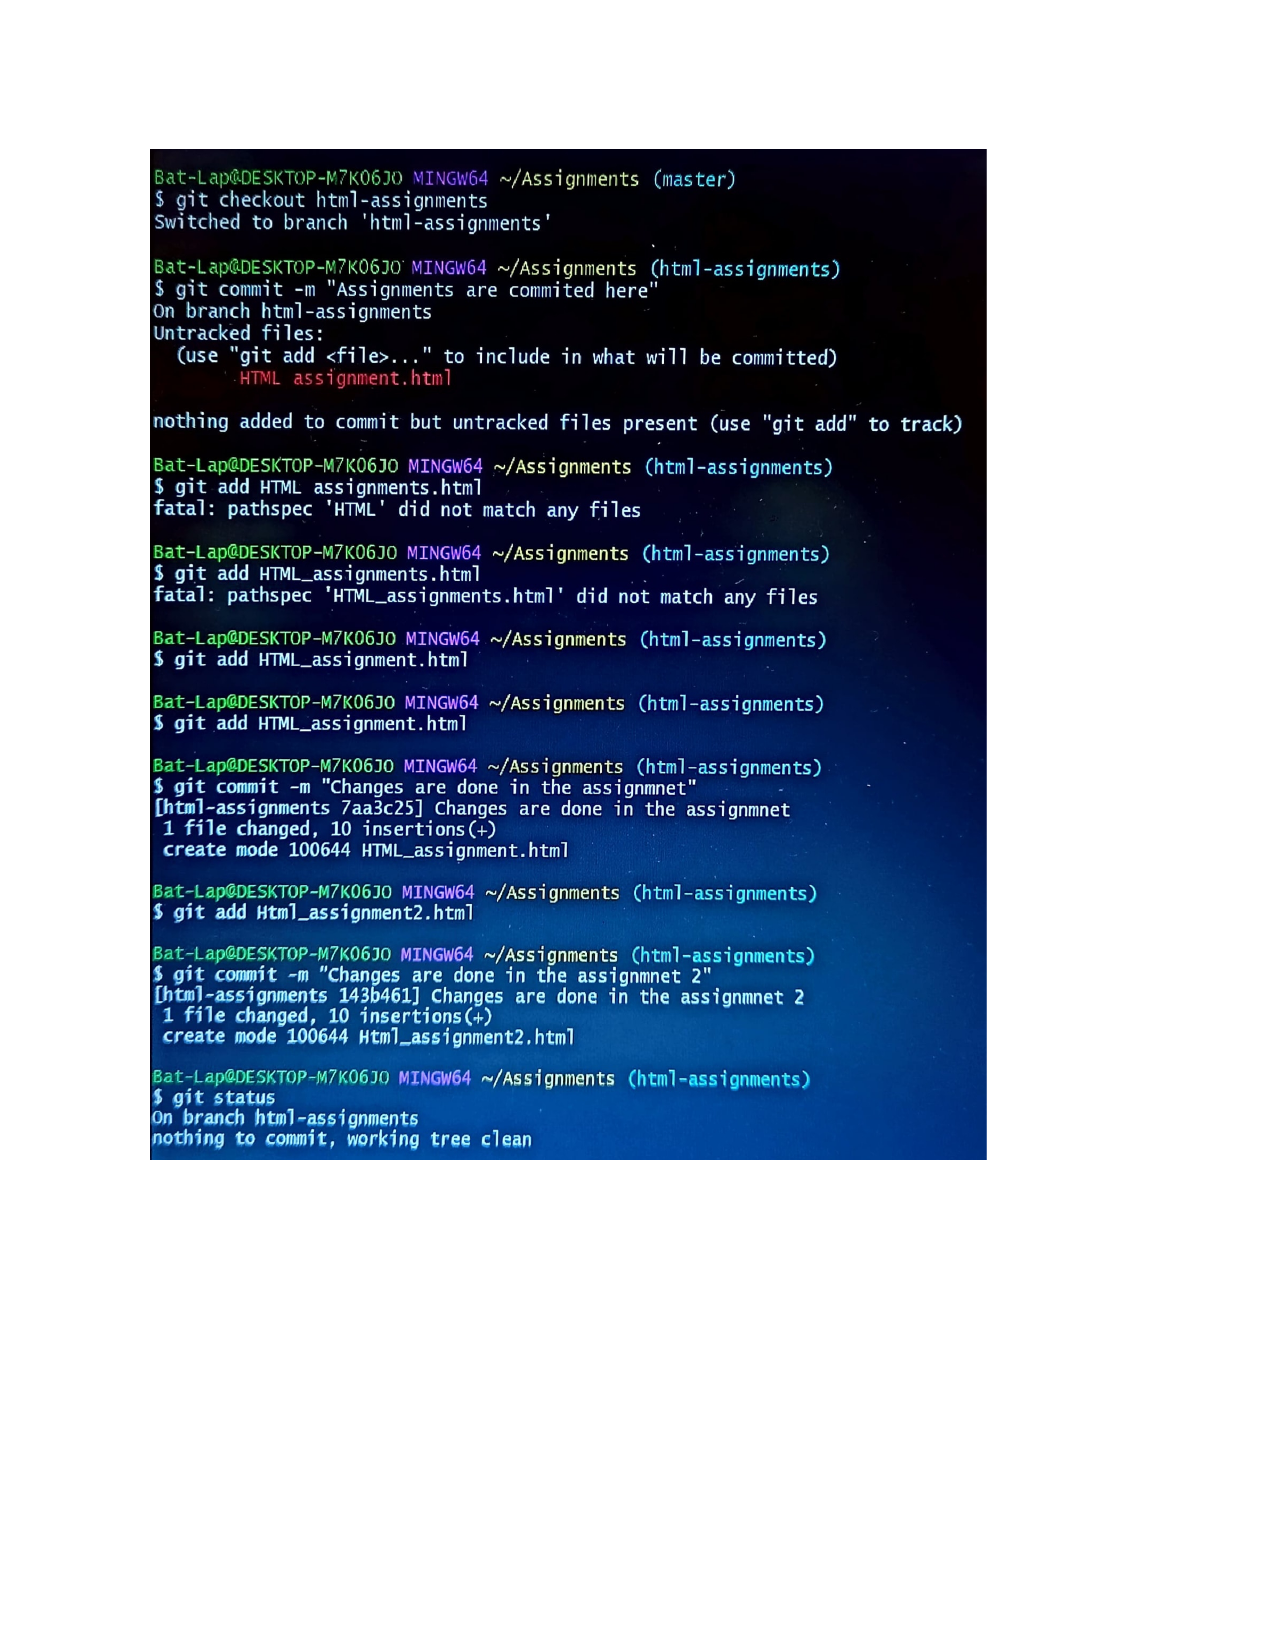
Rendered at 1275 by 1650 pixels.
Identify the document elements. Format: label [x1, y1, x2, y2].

picture [150, 149, 987, 1160]
